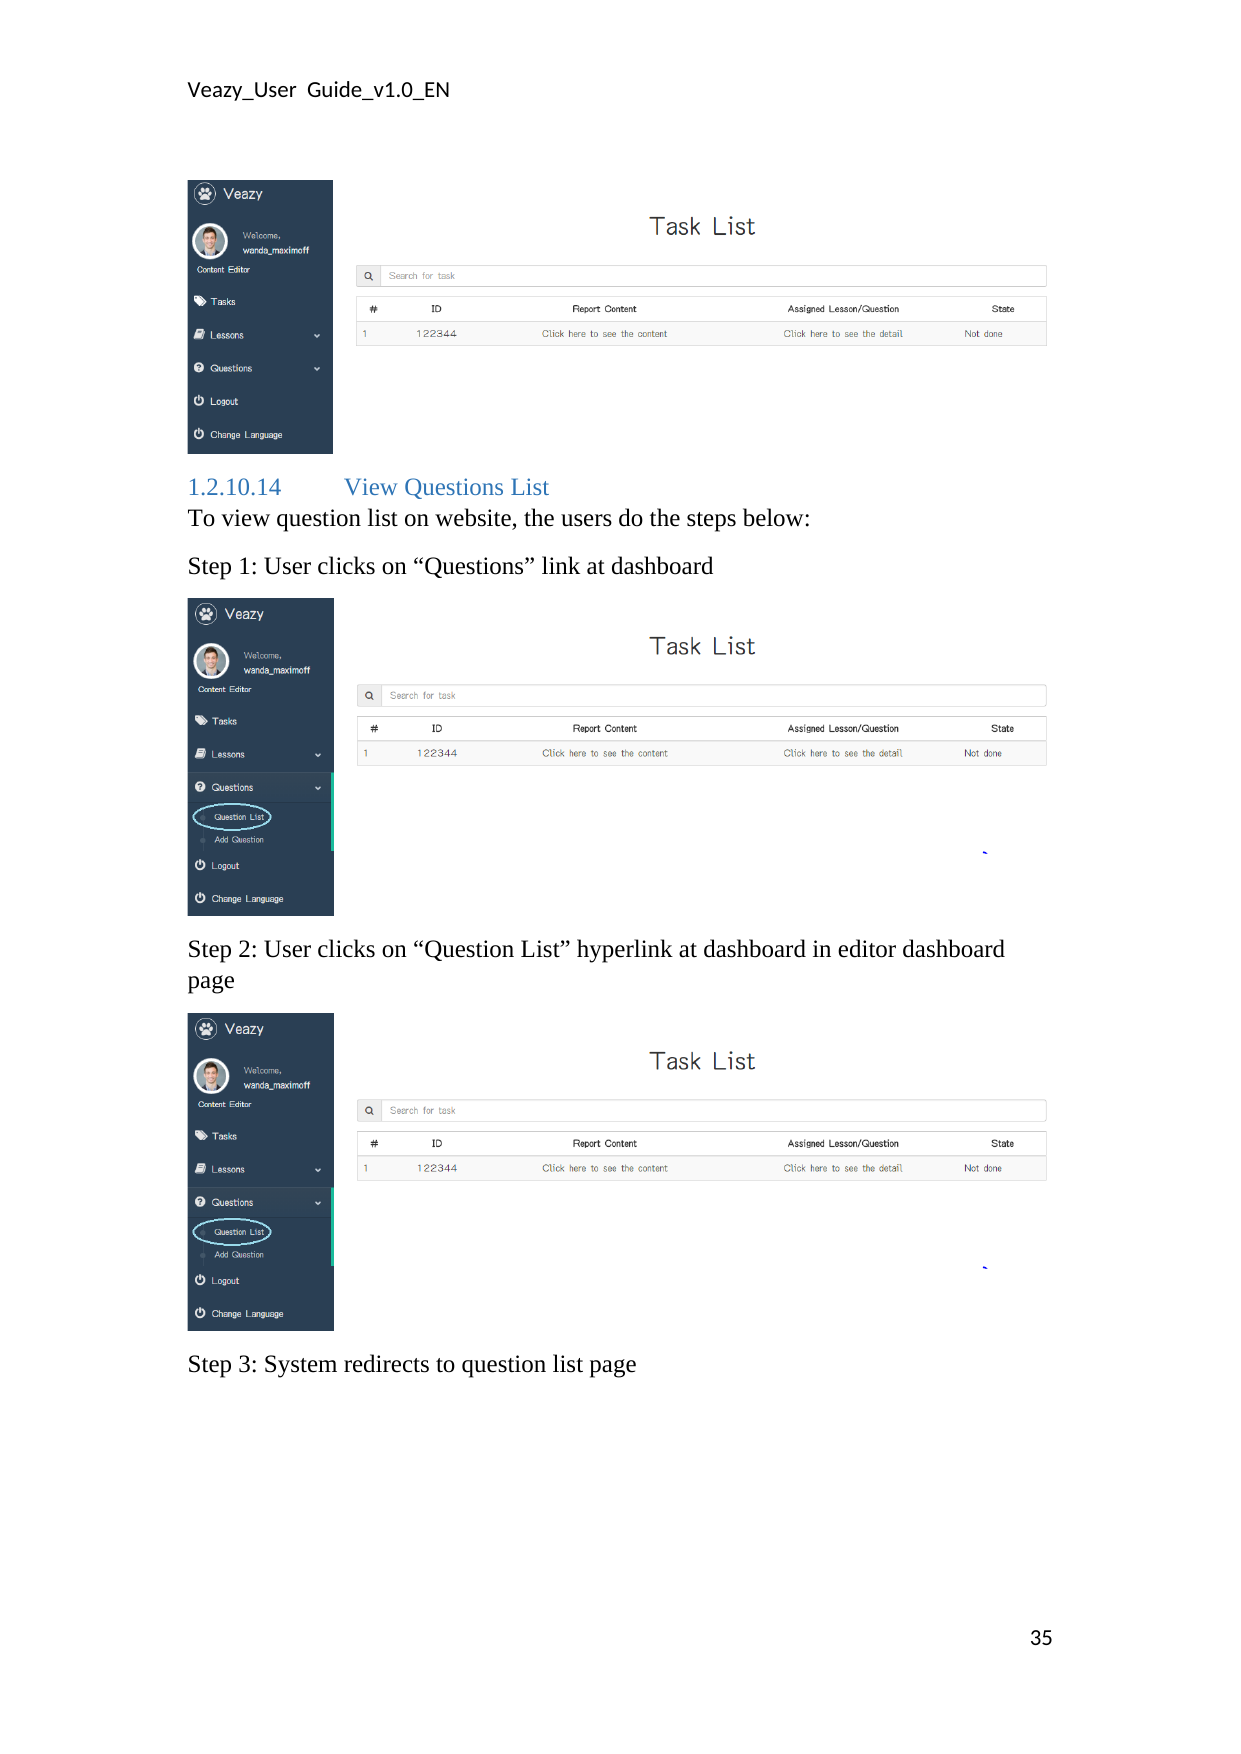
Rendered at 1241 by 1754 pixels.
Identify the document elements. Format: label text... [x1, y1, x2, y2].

text To view question list on website, the users do the steps below: [187, 503, 1053, 532]
text Step 3: System redirects to question list page [187, 1349, 1053, 1378]
picture [187, 598, 1053, 916]
text Step 2: User clicks on “Question List” hyperlink at dashboard in editor dashboard page [187, 934, 1053, 994]
picture [187, 1013, 1053, 1331]
picture [187, 180, 1053, 454]
subtitle View Questions List [187, 472, 1053, 501]
text Step 1: User clicks on “Questions” link at dashboard [187, 551, 1053, 579]
